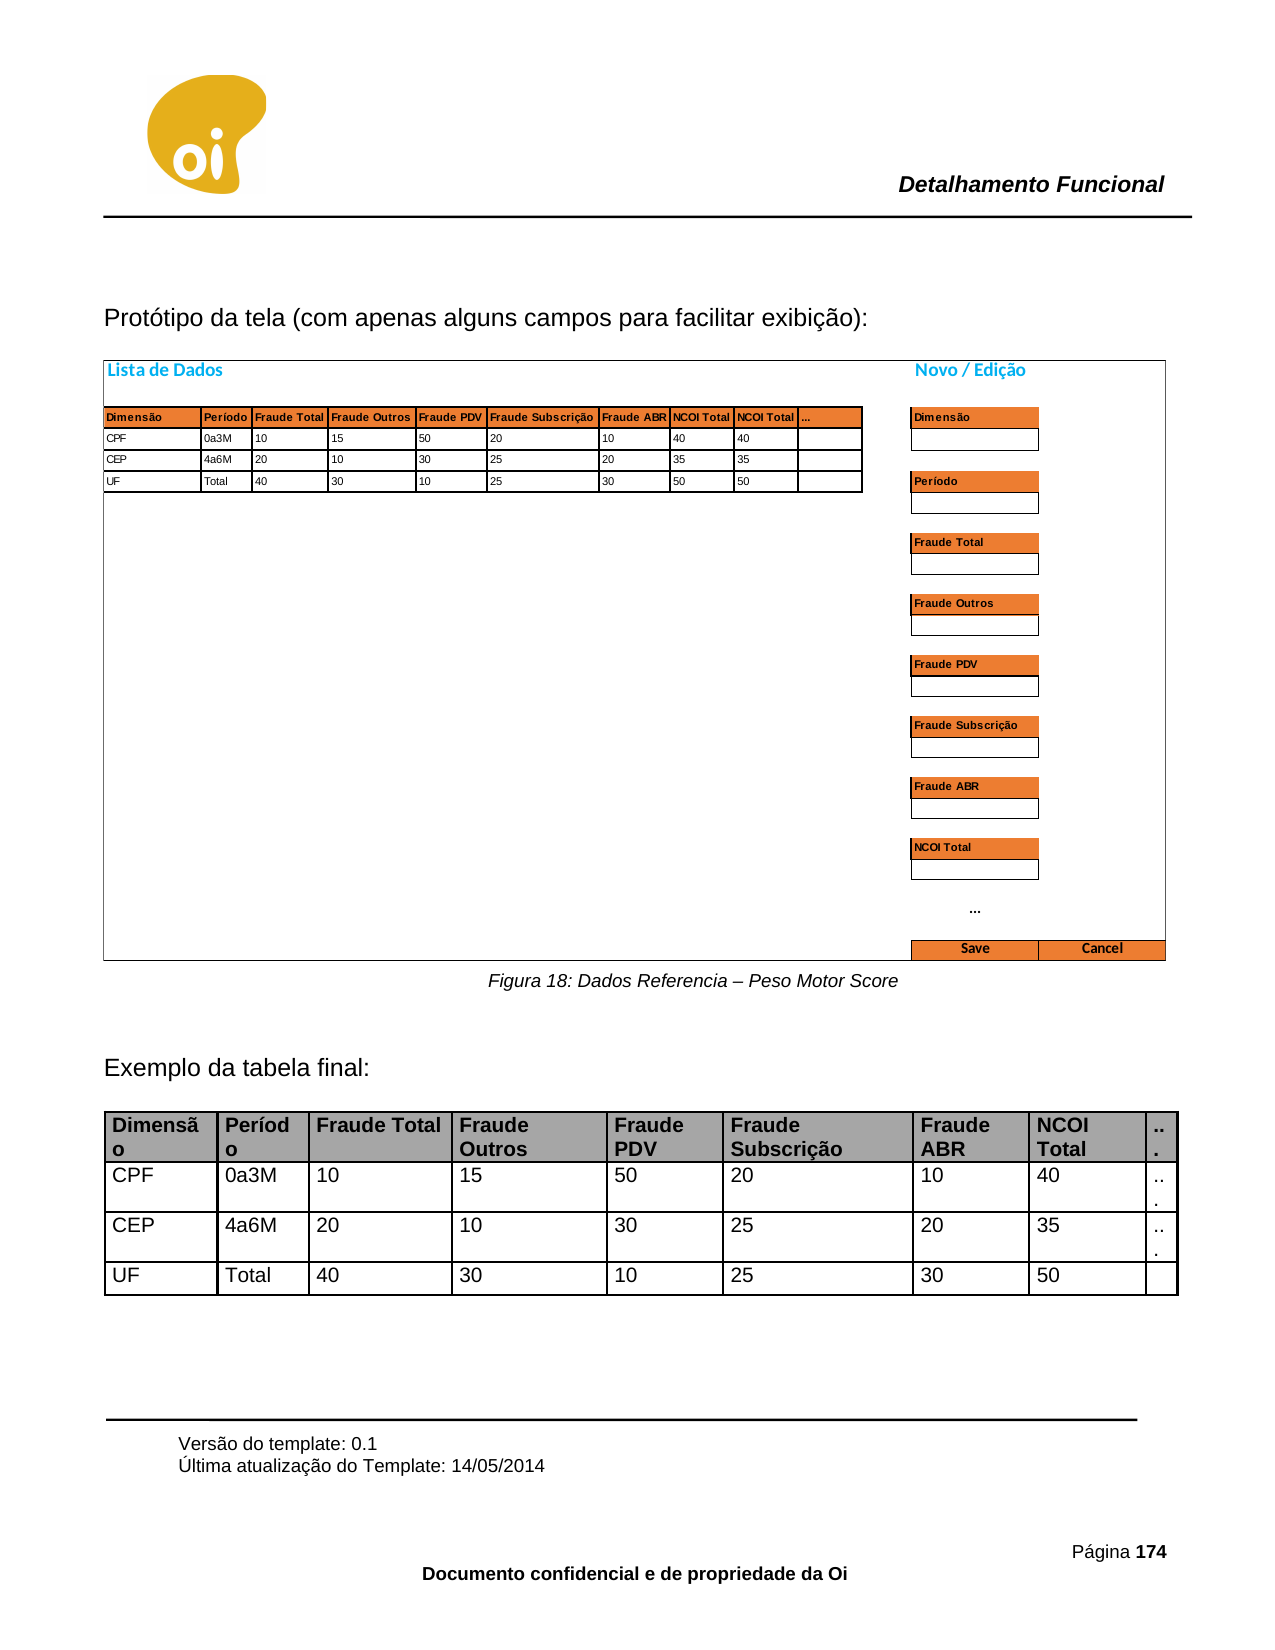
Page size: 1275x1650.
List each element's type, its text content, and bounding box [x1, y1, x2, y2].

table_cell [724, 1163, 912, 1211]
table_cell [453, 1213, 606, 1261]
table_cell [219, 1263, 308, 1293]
text Figura 18: Dados Referencia – Peso Motor Score [222, 970, 1167, 991]
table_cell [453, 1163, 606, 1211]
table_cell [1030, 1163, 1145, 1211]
text Protótipo da tela (com apenas alguns campos para facilitar exibição): [103, 303, 1167, 331]
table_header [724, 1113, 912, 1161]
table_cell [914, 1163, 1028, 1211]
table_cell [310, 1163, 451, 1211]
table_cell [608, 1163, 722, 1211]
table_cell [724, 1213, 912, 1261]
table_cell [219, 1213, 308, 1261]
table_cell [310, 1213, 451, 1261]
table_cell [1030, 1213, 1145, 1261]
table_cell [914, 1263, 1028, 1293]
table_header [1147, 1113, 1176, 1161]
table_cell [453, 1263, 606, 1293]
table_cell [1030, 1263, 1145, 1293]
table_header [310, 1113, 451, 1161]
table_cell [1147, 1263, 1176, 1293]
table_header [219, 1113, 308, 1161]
picture [147, 75, 267, 194]
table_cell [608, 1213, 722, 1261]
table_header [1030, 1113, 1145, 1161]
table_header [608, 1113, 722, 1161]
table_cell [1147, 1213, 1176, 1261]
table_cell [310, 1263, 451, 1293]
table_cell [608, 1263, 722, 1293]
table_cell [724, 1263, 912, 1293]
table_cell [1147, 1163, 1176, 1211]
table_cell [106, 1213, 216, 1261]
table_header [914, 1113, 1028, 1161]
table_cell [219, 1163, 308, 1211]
text Exemplo da tabela final: [103, 1053, 1167, 1082]
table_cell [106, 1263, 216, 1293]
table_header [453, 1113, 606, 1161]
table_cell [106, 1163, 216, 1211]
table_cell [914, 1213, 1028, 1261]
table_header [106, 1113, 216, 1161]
